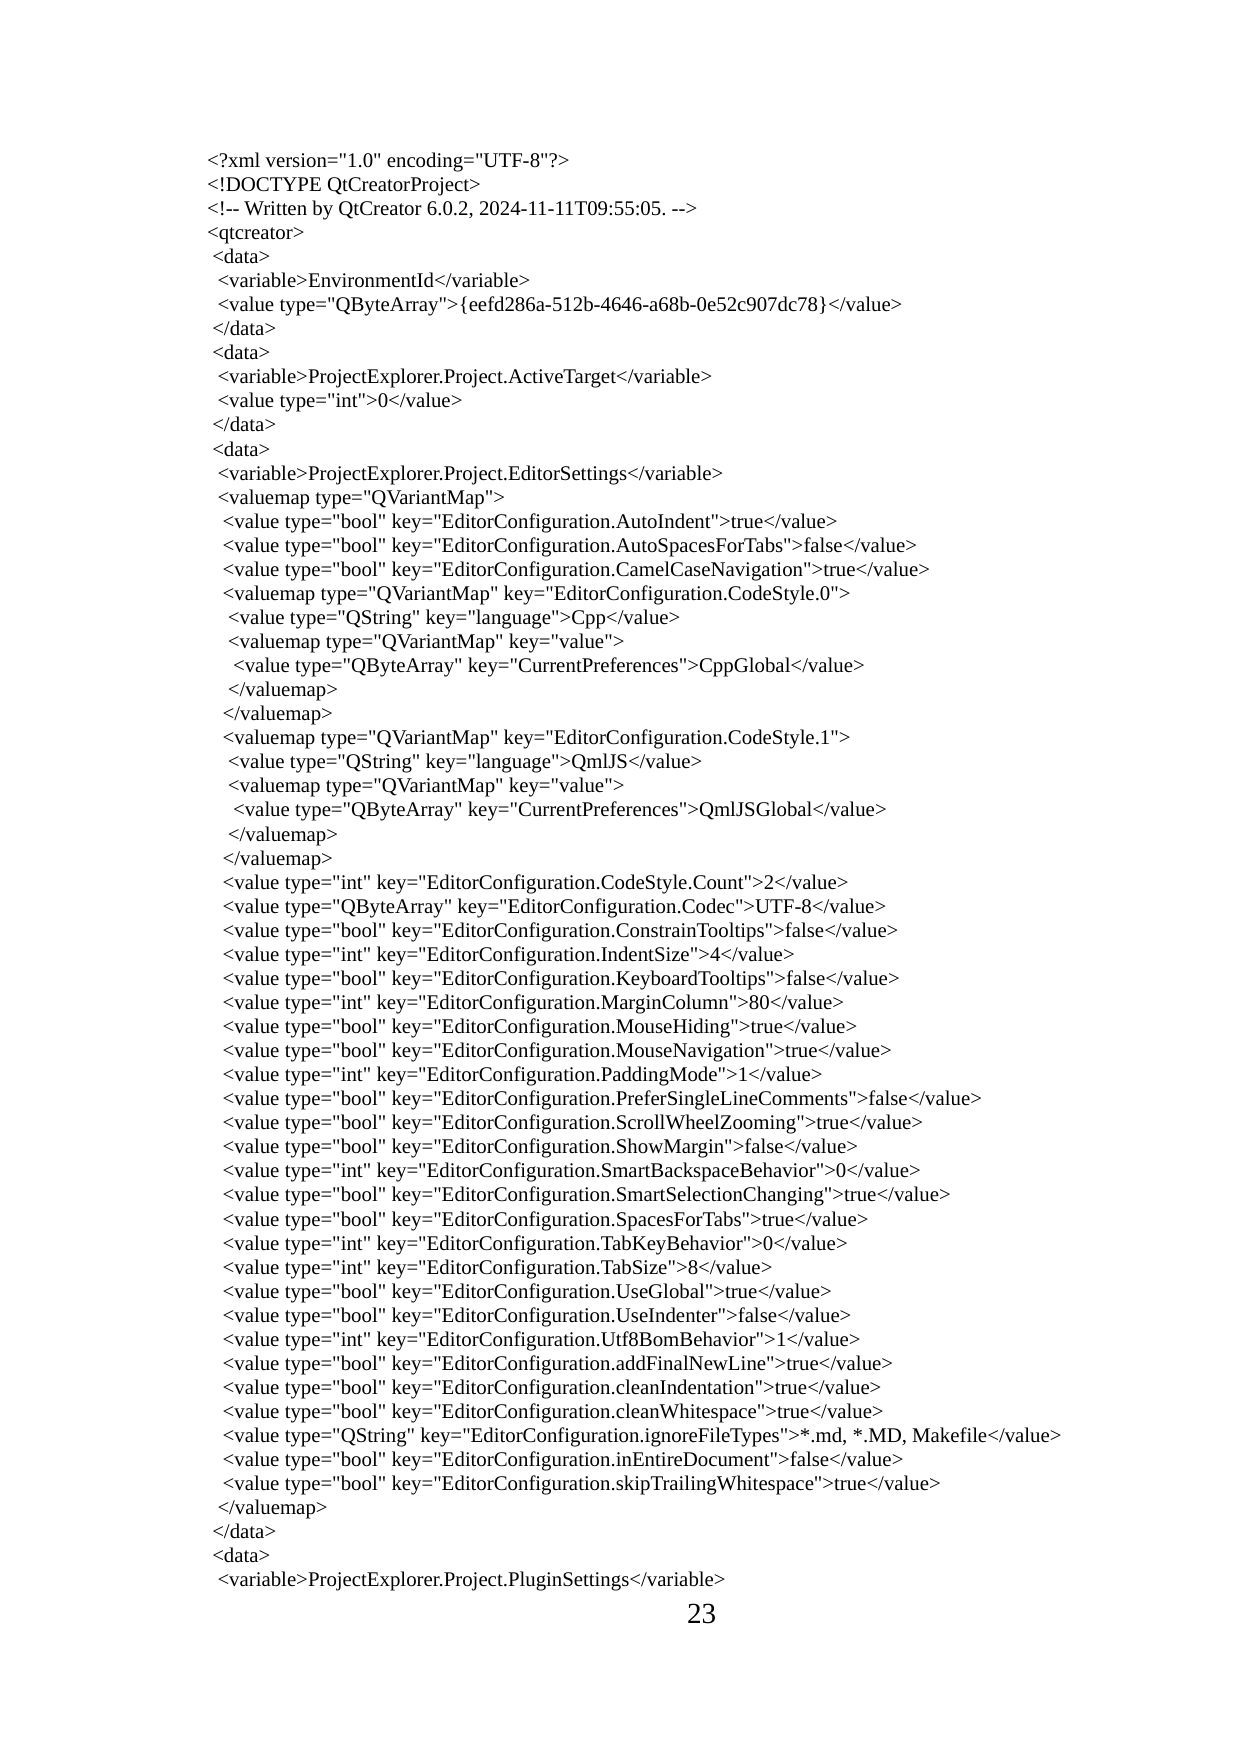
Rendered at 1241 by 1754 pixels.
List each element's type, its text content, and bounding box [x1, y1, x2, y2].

text <value type="bool" key="EditorConfiguration.PreferSingleLineComments">false</value> [207, 1086, 1122, 1110]
text <data> [207, 340, 1122, 364]
text <value type="bool" key="EditorConfiguration.MouseNavigation">true</value> [207, 1038, 1122, 1062]
text <value type="bool" key="EditorConfiguration.ScrollWheelZooming">true</value> [207, 1110, 1122, 1134]
text <variable>EnvironmentId</variable> [207, 268, 1122, 292]
text <value type="int" key="EditorConfiguration.Utf8BomBehavior">1</value> [207, 1327, 1122, 1351]
text <value type="bool" key="EditorConfiguration.cleanWhitespace">true</value> [207, 1399, 1122, 1423]
text <value type="bool" key="EditorConfiguration.SmartSelectionChanging">true</value> [207, 1182, 1122, 1206]
text <value type="QByteArray" key="CurrentPreferences">CppGlobal</value> [207, 653, 1122, 677]
text <value type="QString" key="EditorConfiguration.ignoreFileTypes">*.md, *.MD, Makefile</value> [207, 1423, 1122, 1447]
text <value type="int" key="EditorConfiguration.IndentSize">4</value> [207, 942, 1122, 966]
text <value type="bool" key="EditorConfiguration.SpacesForTabs">true</value> [207, 1206, 1122, 1231]
text <value type="int" key="EditorConfiguration.CodeStyle.Count">2</value> [207, 869, 1122, 894]
text </valuemap> [207, 701, 1122, 725]
text <value type="QByteArray" key="CurrentPreferences">QmlJSGlobal</value> [207, 797, 1122, 821]
text <value type="bool" key="EditorConfiguration.CamelCaseNavigation">true</value> [207, 557, 1122, 581]
text <data> [207, 244, 1122, 268]
text <value type="int" key="EditorConfiguration.MarginColumn">80</value> [207, 990, 1122, 1014]
text </valuemap> [207, 846, 1122, 869]
text <value type="int" key="EditorConfiguration.TabSize">8</value> [207, 1254, 1122, 1279]
text <value type="int" key="EditorConfiguration.PaddingMode">1</value> [207, 1062, 1122, 1086]
text <value type="QByteArray">{eefd286a-512b-4646-a68b-0e52c907dc78}</value> [207, 292, 1122, 316]
text <value type="bool" key="EditorConfiguration.addFinalNewLine">true</value> [207, 1351, 1122, 1375]
text </data> [207, 412, 1122, 436]
text <value type="int" key="EditorConfiguration.SmartBackspaceBehavior">0</value> [207, 1158, 1122, 1182]
text <value type="bool" key="EditorConfiguration.inEntireDocument">false</value> [207, 1447, 1122, 1471]
text <variable>ProjectExplorer.Project.ActiveTarget</variable> [207, 364, 1122, 388]
text </data> [207, 316, 1122, 340]
text <value type="bool" key="EditorConfiguration.UseIndenter">false</value> [207, 1303, 1122, 1327]
text <value type="bool" key="EditorConfiguration.skipTrailingWhitespace">true</value> [207, 1471, 1122, 1495]
text <value type="bool" key="EditorConfiguration.AutoSpacesForTabs">false</value> [207, 533, 1122, 557]
text <data> [207, 1543, 1122, 1567]
text <!-- Written by QtCreator 6.0.2, 2024-11-11T09:55:05. --> [207, 196, 1122, 220]
text <value type="bool" key="EditorConfiguration.KeyboardTooltips">false</value> [207, 966, 1122, 990]
text <value type="bool" key="EditorConfiguration.MouseHiding">true</value> [207, 1014, 1122, 1038]
text <value type="bool" key="EditorConfiguration.ConstrainTooltips">false</value> [207, 918, 1122, 942]
text <qtcreator> [207, 220, 1122, 244]
text <valuemap type="QVariantMap" key="EditorConfiguration.CodeStyle.0"> [207, 581, 1122, 605]
text </valuemap> [207, 821, 1122, 846]
text </valuemap> [207, 677, 1122, 701]
text <value type="QByteArray" key="EditorConfiguration.Codec">UTF-8</value> [207, 894, 1122, 918]
text <value type="QString" key="language">Cpp</value> [207, 605, 1122, 629]
text <valuemap type="QVariantMap"> [207, 484, 1122, 509]
text <value type="QString" key="language">QmlJS</value> [207, 749, 1122, 773]
text <valuemap type="QVariantMap" key="EditorConfiguration.CodeStyle.1"> [207, 725, 1122, 749]
text </valuemap> [207, 1495, 1122, 1519]
text <value type="int" key="EditorConfiguration.TabKeyBehavior">0</value> [207, 1231, 1122, 1254]
text </data> [207, 1519, 1122, 1543]
text <?xml version="1.0" encoding="UTF-8"?> [207, 148, 1122, 172]
text <valuemap type="QVariantMap" key="value"> [207, 629, 1122, 653]
text <value type="bool" key="EditorConfiguration.AutoIndent">true</value> [207, 509, 1122, 533]
text <data> [207, 436, 1122, 461]
text <variable>ProjectExplorer.Project.PluginSettings</variable> [207, 1567, 1122, 1591]
text <valuemap type="QVariantMap" key="value"> [207, 773, 1122, 797]
text <!DOCTYPE QtCreatorProject> [207, 172, 1122, 196]
text <value type="bool" key="EditorConfiguration.ShowMargin">false</value> [207, 1134, 1122, 1158]
text <value type="int">0</value> [207, 388, 1122, 412]
text <value type="bool" key="EditorConfiguration.cleanIndentation">true</value> [207, 1375, 1122, 1399]
text <variable>ProjectExplorer.Project.EditorSettings</variable> [207, 461, 1122, 484]
text <value type="bool" key="EditorConfiguration.UseGlobal">true</value> [207, 1279, 1122, 1303]
